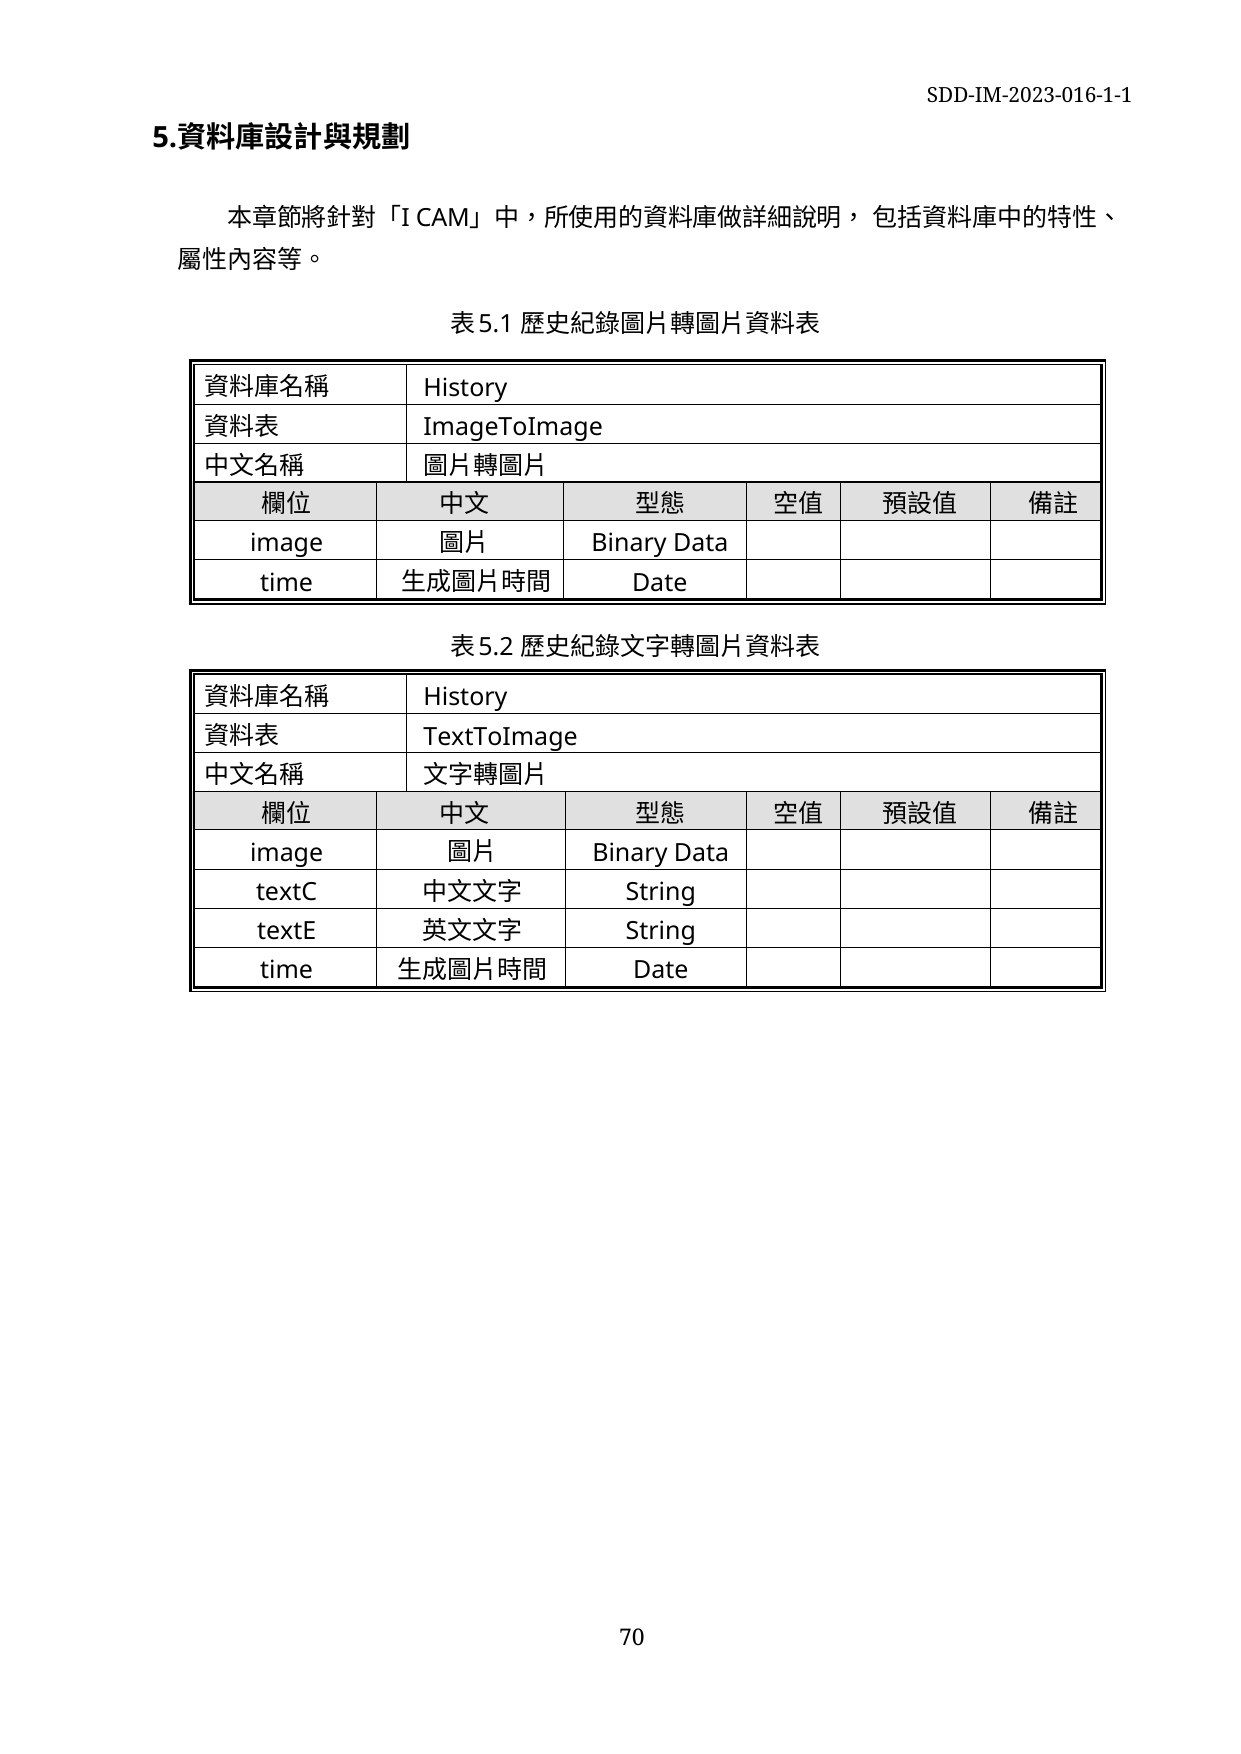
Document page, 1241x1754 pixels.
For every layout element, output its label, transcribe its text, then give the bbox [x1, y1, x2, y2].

table_cell 英文文字 [377, 909, 565, 947]
table_cell image [195, 830, 376, 868]
table_cell 圖片轉圖片 [407, 444, 1100, 481]
table_cell 中文名稱 [195, 753, 406, 791]
table_cell textE [195, 909, 376, 947]
table_cell [841, 870, 990, 908]
table_cell [747, 521, 840, 559]
table_cell [747, 948, 840, 986]
table_cell [747, 870, 840, 908]
table_cell time [195, 560, 376, 598]
table_cell 中文 [377, 792, 565, 829]
text 本章節將針對「I CAM」中，所使用的資料庫做詳細說明， 包括資料庫中的特性、屬性內容等。 [177, 197, 1099, 275]
table_cell 資料表 [195, 714, 406, 752]
table_cell Date [566, 948, 746, 986]
table_cell 預設值 [841, 792, 990, 829]
table_cell 生成圖片時間 [377, 948, 565, 986]
table_cell 預設值 [841, 483, 990, 520]
table_cell time [195, 948, 376, 986]
table_cell 備註 [991, 792, 1100, 829]
table_cell TextToImage [407, 714, 1100, 752]
text 表 5.2 歷史紀錄文字轉圖片資料表 [152, 473, 1118, 663]
table_cell [991, 870, 1100, 908]
table_cell 空值 [747, 792, 840, 829]
table_cell String [566, 909, 746, 947]
table_header History [407, 365, 1100, 404]
table_cell [841, 909, 990, 947]
table_cell [841, 521, 990, 559]
table_cell String [566, 870, 746, 908]
table_cell 欄位 [195, 483, 376, 520]
table_header History [407, 675, 1100, 713]
table_cell 型態 [564, 483, 746, 520]
table_cell [991, 521, 1100, 559]
table_cell 圖片 [377, 521, 563, 559]
table_cell 備註 [991, 483, 1100, 520]
subtitle 5.資料庫設計與規劃 [152, 110, 1142, 157]
table_cell 空值 [747, 483, 840, 520]
table_cell 欄位 [195, 792, 376, 829]
table_cell 圖片 [377, 830, 565, 868]
table_cell image [195, 521, 376, 559]
table_cell [991, 948, 1100, 986]
table_header 資料庫名稱 [195, 675, 406, 713]
table_cell [991, 909, 1100, 947]
table_cell 型態 [566, 792, 746, 829]
table_cell [991, 560, 1100, 598]
table_cell 中文名稱 [195, 444, 406, 481]
table_cell Binary Data [564, 521, 746, 559]
table_cell [747, 830, 840, 868]
table_cell 資料表 [195, 405, 406, 443]
table_cell [841, 948, 990, 986]
table_cell 中文 [377, 483, 563, 520]
table_cell Date [564, 560, 746, 598]
table_cell [841, 830, 990, 868]
table_cell [991, 830, 1100, 868]
table_cell 生成圖片時間 [377, 560, 563, 598]
table_cell 文字轉圖片 [407, 753, 1100, 791]
table_cell [747, 560, 840, 598]
table_cell [841, 560, 990, 598]
table_cell 中文文字 [377, 870, 565, 908]
text 表 5.1 歷史紀錄圖片轉圖片資料表 [152, 303, 1118, 339]
table_cell Binary Data [566, 830, 746, 868]
table_cell ImageToImage [407, 405, 1100, 443]
table_cell [747, 909, 840, 947]
table_cell textC [195, 870, 376, 908]
table_header 資料庫名稱 [195, 365, 406, 404]
